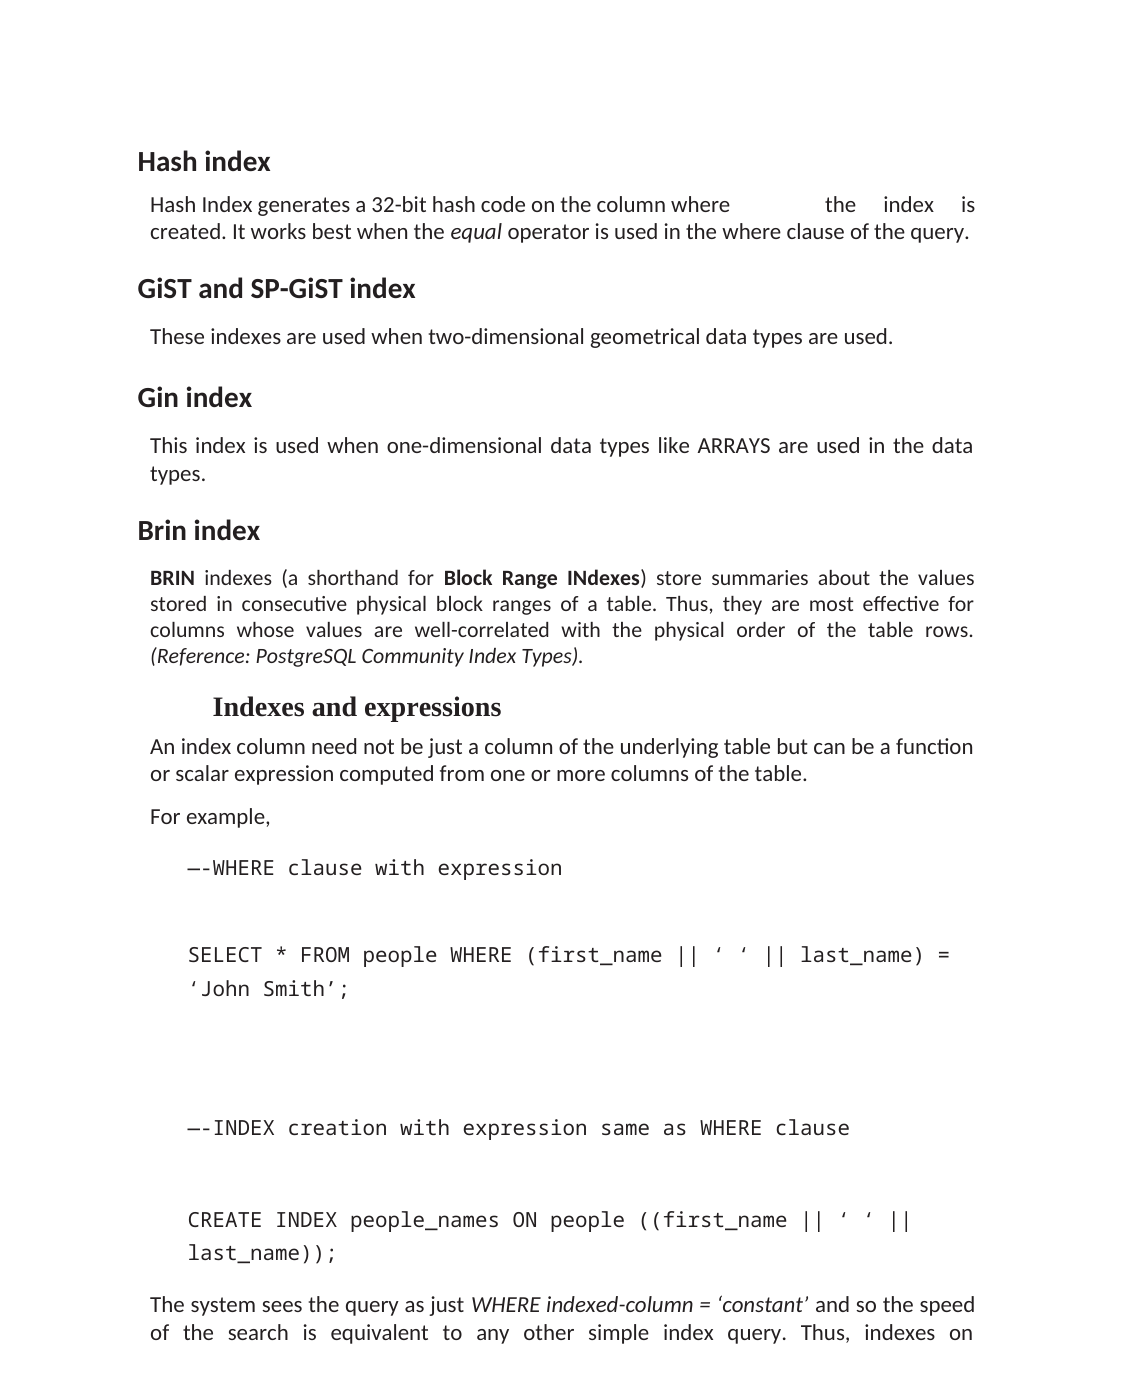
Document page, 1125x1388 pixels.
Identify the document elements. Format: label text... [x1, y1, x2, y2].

subtitle Gin index [137, 379, 992, 415]
text Hash Index generates a 32-bit hash code on the column where the index is created. It works best when the equal operator is used in the where clause of the query. [150, 190, 975, 245]
subtitle Indexes and expressions [137, 689, 992, 722]
subtitle GiST and SP-GiST index [137, 270, 992, 306]
subtitle Hash index [137, 143, 992, 179]
subtitle Brin index [137, 512, 992, 547]
text SELECT * FROM people WHERE (first_name || ‘ ‘ || last_name) = ‘John Smith’; [187, 940, 976, 1003]
text —-INDEX creation with expression same as WHERE clause [187, 1113, 992, 1141]
text This index is used when one-dimensional data types like ARRAYS are used in the data types. [150, 432, 975, 487]
text For example, [150, 802, 992, 830]
text —-WHERE clause with expression [187, 853, 992, 881]
text CREATE INDEX people_names ON people ((first_name || ‘ ‘ || last_name)); [187, 1205, 992, 1266]
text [150, 1291, 975, 1346]
text An index column need not be just a column of the underlying table but can be a function or scalar expression computed from one or more columns of the table. [150, 732, 975, 787]
text These indexes are used when two-dimensional geometrical data types are used. [150, 322, 992, 350]
text BRIN indexes (a shorthand for Block Range INdexes) store summaries about the values stored in consecutive physical block ranges of a table. Thus, they are most effective for columns whose values are well-correlated with the physical order of the table rows. (Reference: PostgreSQL Community Index Types). [150, 564, 975, 669]
